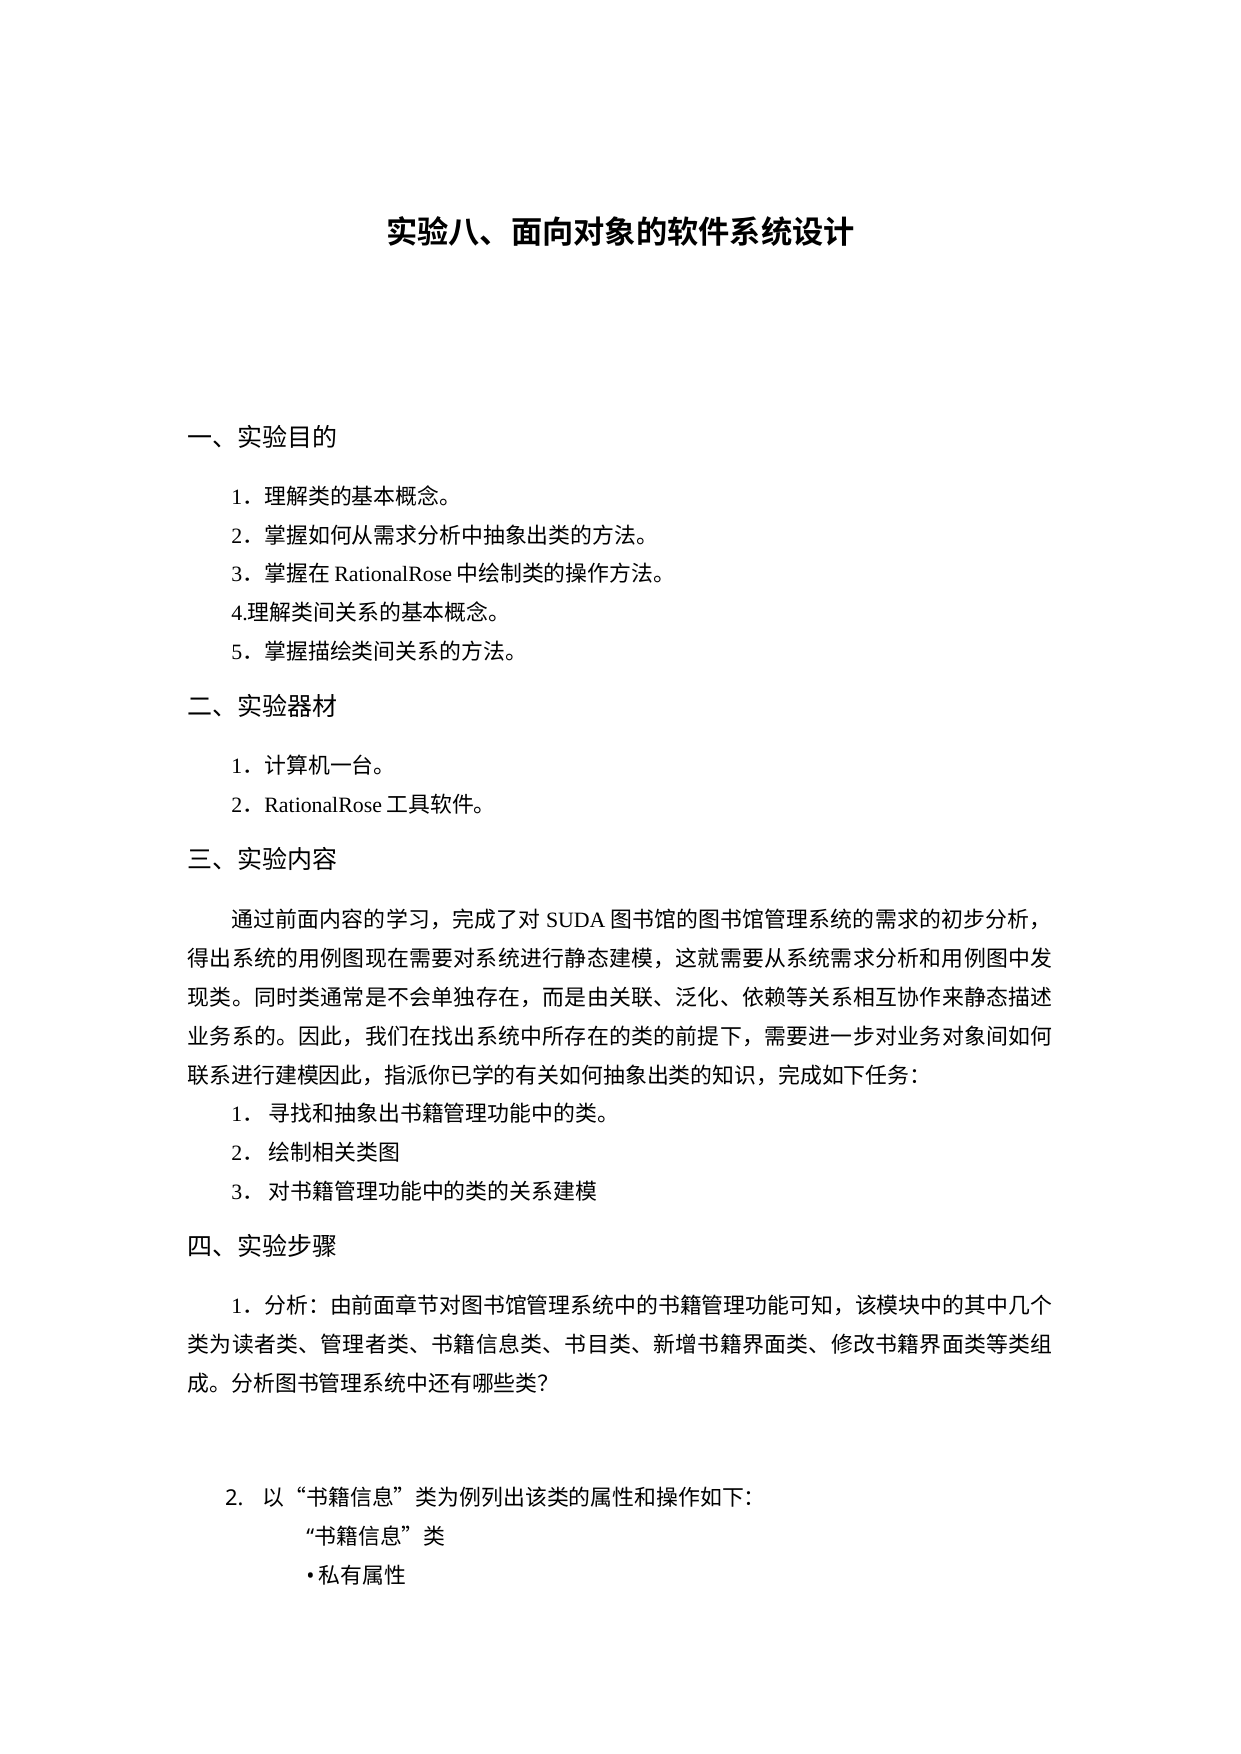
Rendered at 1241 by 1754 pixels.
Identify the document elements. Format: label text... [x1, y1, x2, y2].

list 寻找和抽象出书籍管理功能中的类。 [231, 1096, 1053, 1128]
text 通过前面内容的学习，完成了对SUDA图书馆的图书馆管理系统的需求的初步分析，得出系统的用例图现在需要对系统进行静态建模，这就需要从系统需求分析和用例图中发现类。同时类通常是不会单独存在，而是由关联、泛化、依赖等关系相互协作来静态描述业务系的。因此，我们在找出系统中所存在的类的前提下，需要进一步对业务对象间如何联系进行建模因此，指派你已学的有关如何抽象出类的知识，完成如下任务： [187, 901, 1053, 1090]
text 4.理解类间关系的基本概念。 [231, 595, 1053, 627]
text 一、实验目的 [187, 403, 1053, 468]
text 5．掌握描绘类间关系的方法。 [231, 633, 1053, 666]
text 1．分析：由前面章节对图书馆管理系统中的书籍管理功能可知，该模块中的其中几个类为读者类、管理者类、书籍信息类、书目类、新增书籍界面类、修改书籍界面类等类组成。分析图书管理系统中还有哪些类？ [187, 1288, 1053, 1398]
text “书籍信息”类 [262, 1519, 1053, 1551]
list 对书籍管理功能中的类的关系建模 [231, 1173, 1053, 1206]
text 1．计算机一台。 [187, 748, 1053, 781]
text 2．掌握如何从需求分析中抽象出类的方法。 [231, 517, 1053, 550]
text • 私有属性 [262, 1557, 1053, 1590]
list 以“书籍信息”类为例列出该类的属性和操作如下： [225, 1480, 1053, 1512]
text 三、实验内容 [187, 826, 1053, 891]
text 2．RationalRose工具软件。 [187, 787, 1053, 819]
text 3．掌握在RationalRose中绘制类的操作方法。 [231, 556, 1053, 588]
list 绘制相关类图 [231, 1135, 1053, 1167]
text 1．理解类的基本概念。 [231, 478, 1053, 511]
subtitle 实验八、面向对象的软件系统设计 [187, 197, 1053, 262]
text 二、实验器材 [187, 672, 1053, 737]
text 四、实验步骤 [187, 1212, 1053, 1277]
